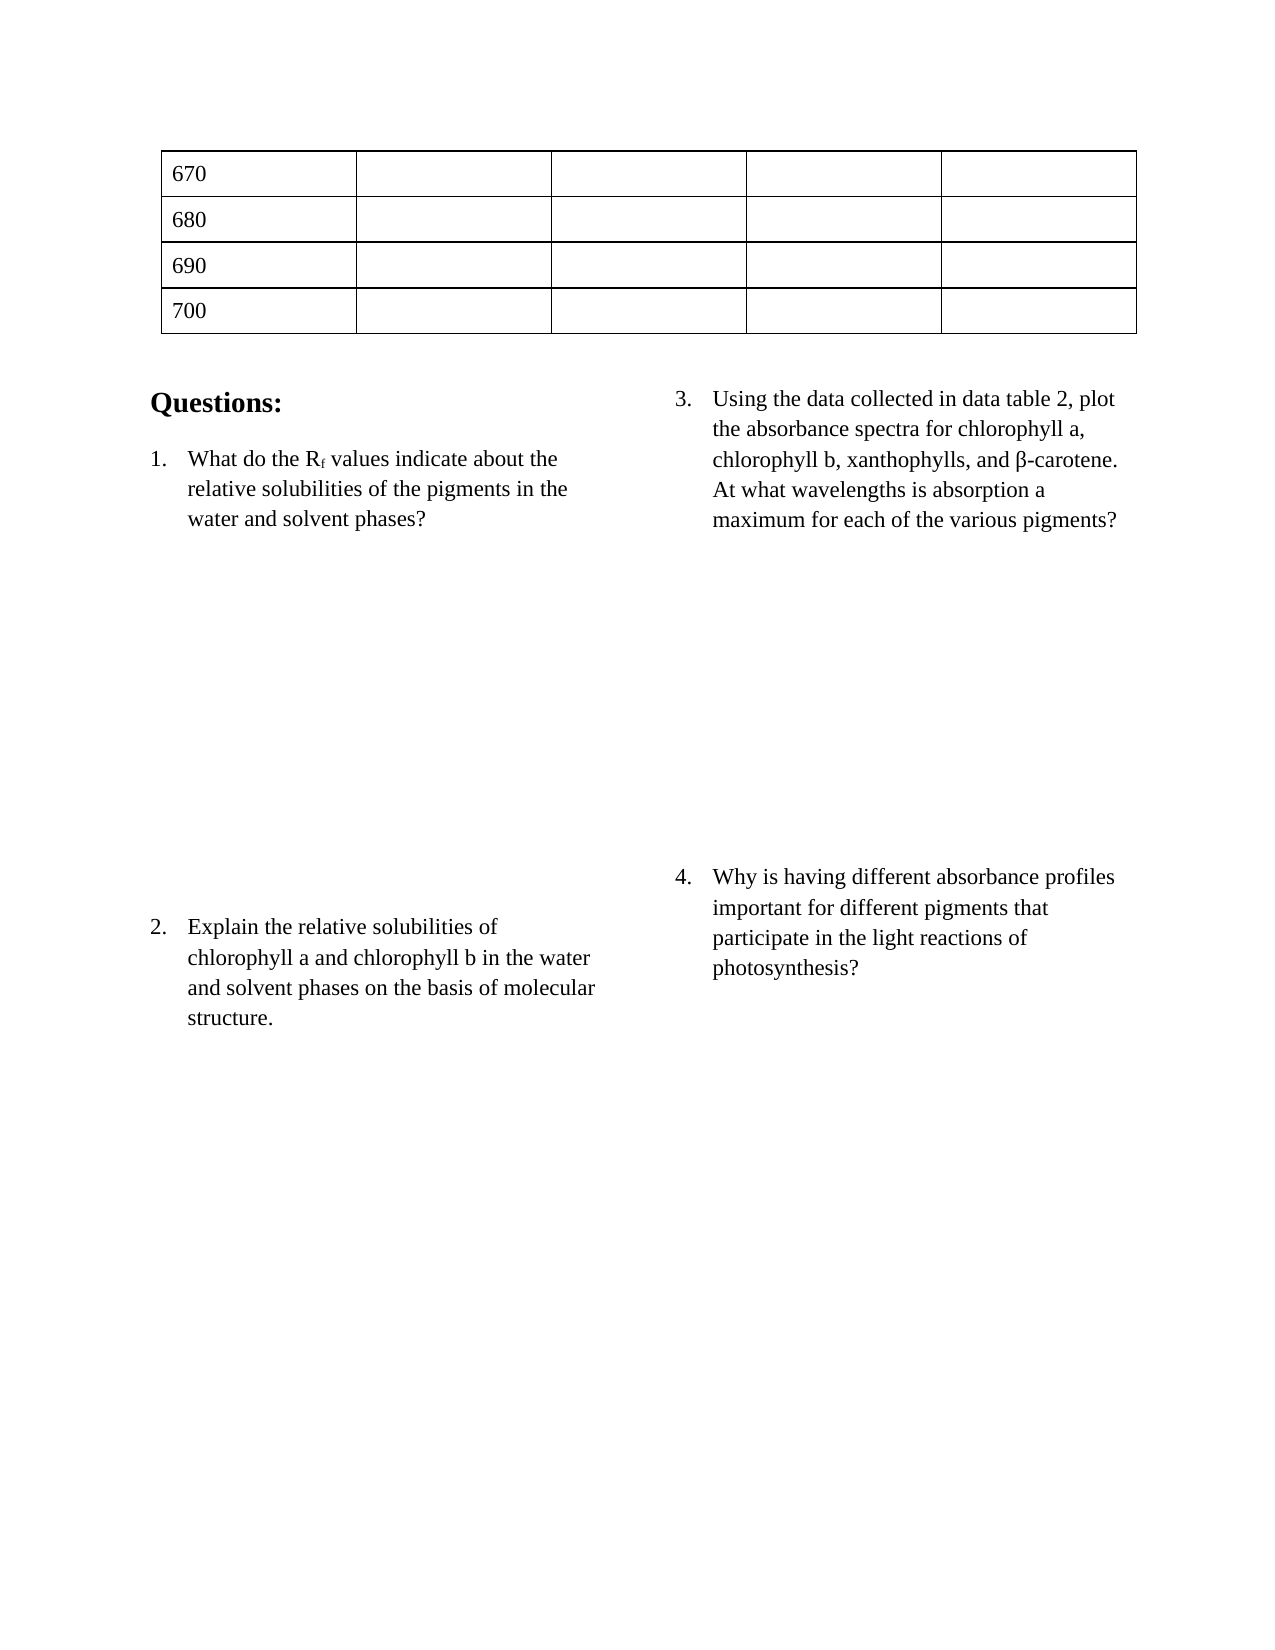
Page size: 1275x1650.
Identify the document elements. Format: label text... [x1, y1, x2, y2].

table_cell [747, 289, 941, 332]
table_cell 680 [162, 197, 356, 241]
table_cell [552, 197, 746, 241]
table_cell [942, 289, 1136, 332]
table_cell [942, 197, 1136, 241]
table_cell 700 [162, 289, 356, 332]
table_cell [552, 243, 746, 287]
list What do the Rf values indicate about the relative solubilities of the pigments in the water and solvent phases? [150, 445, 600, 531]
table_cell 690 [162, 243, 356, 287]
table_cell 670 [162, 152, 356, 196]
list Why is having different absorbance profiles important for different pigments that participate in the light reactions of photosynthesis? [675, 863, 1125, 980]
list Using the data collected in data table 2, plot the absorbance spectra for chlorophyll a, chlorophyll b, xanthophylls, and β-carotene. At what wavelengths is absorption a maximum for each of the various pigments? [675, 385, 1125, 532]
table_cell [357, 197, 551, 241]
table_cell [747, 152, 941, 196]
table_cell [357, 152, 551, 196]
text Questions: [150, 385, 600, 419]
table_cell [942, 243, 1136, 287]
table_cell [747, 197, 941, 241]
table_cell [552, 152, 746, 196]
table_cell [552, 289, 746, 332]
table_cell [357, 243, 551, 287]
table_cell [747, 243, 941, 287]
list Explain the relative solubilities of chlorophyll a and chlorophyll b in the water and solvent phases on the basis of molecular structure. [150, 913, 600, 1030]
table_cell [357, 289, 551, 332]
table_cell [942, 152, 1136, 196]
